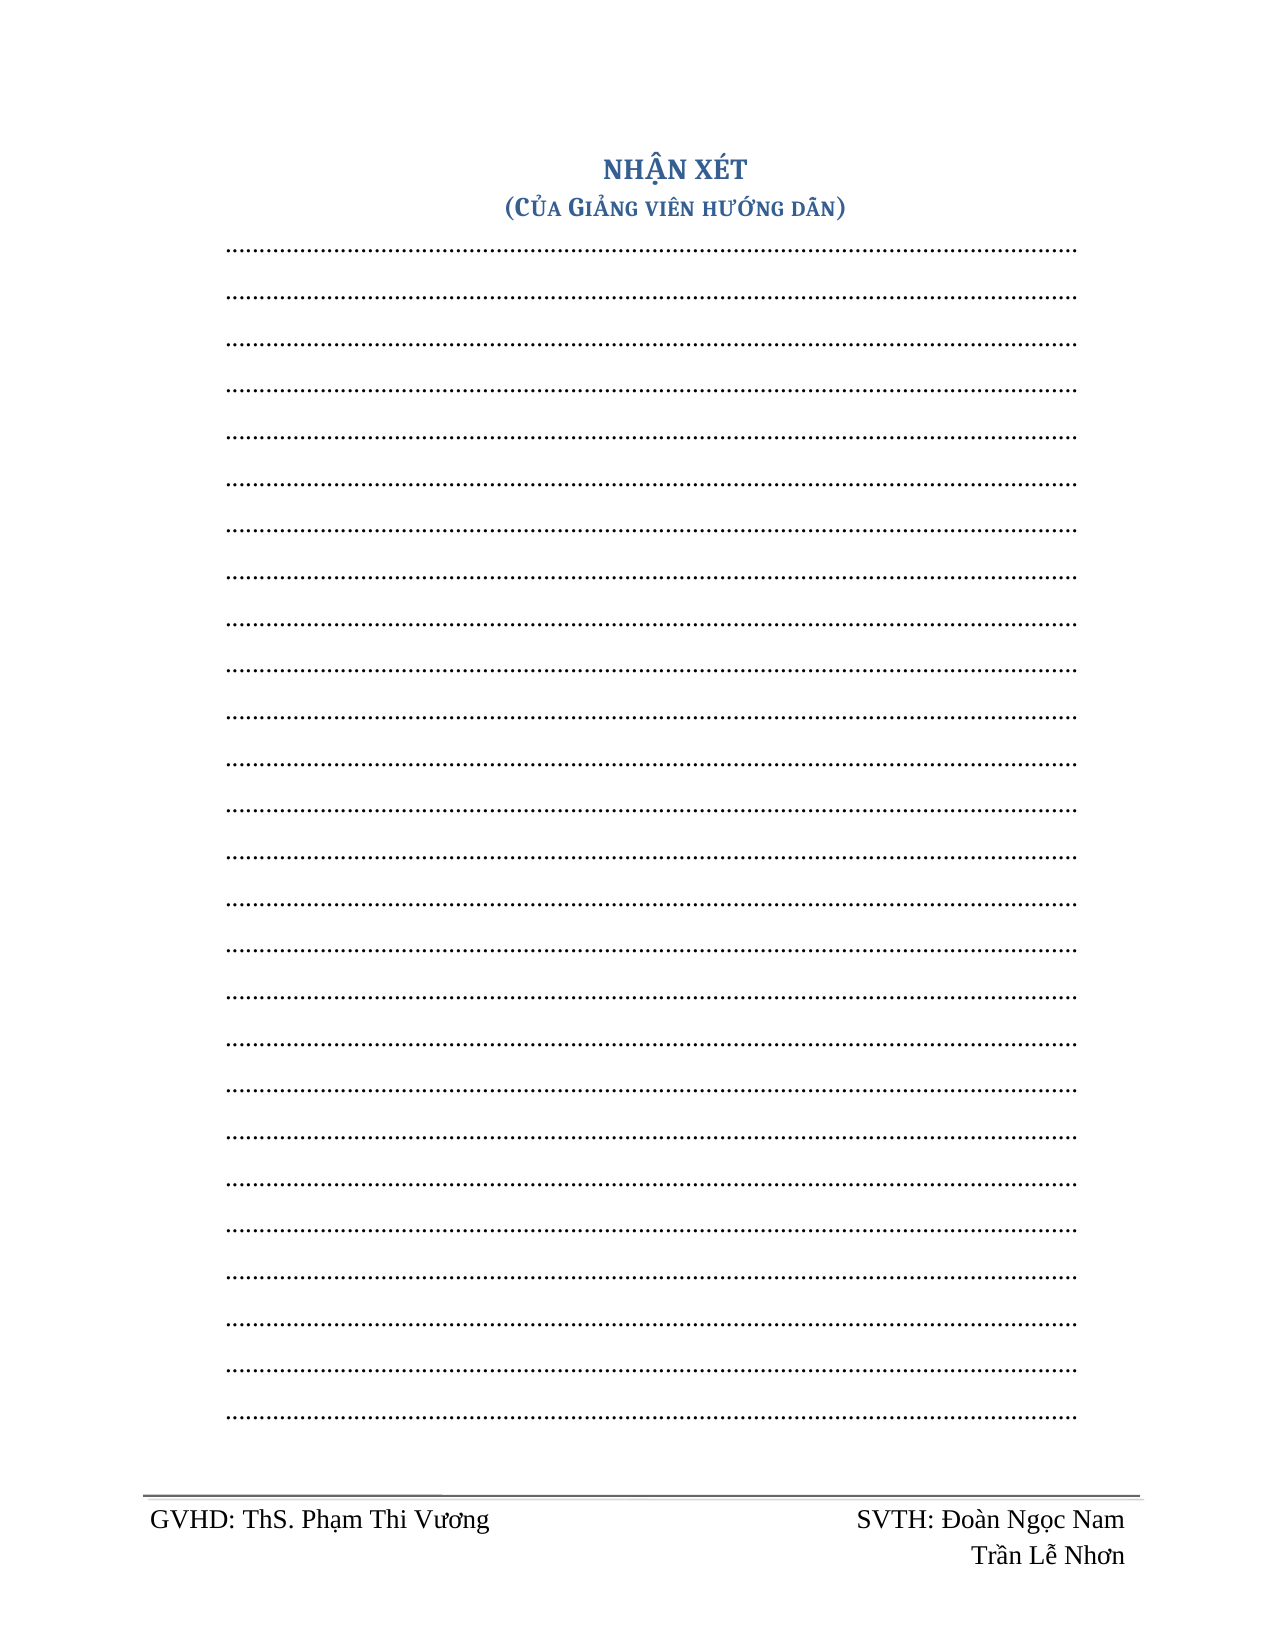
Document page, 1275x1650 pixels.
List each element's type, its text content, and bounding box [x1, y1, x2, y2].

text (Của Giảng viên hướng dẫn) [150, 192, 1125, 223]
subtitle NHẬN XÉT [150, 153, 1125, 187]
